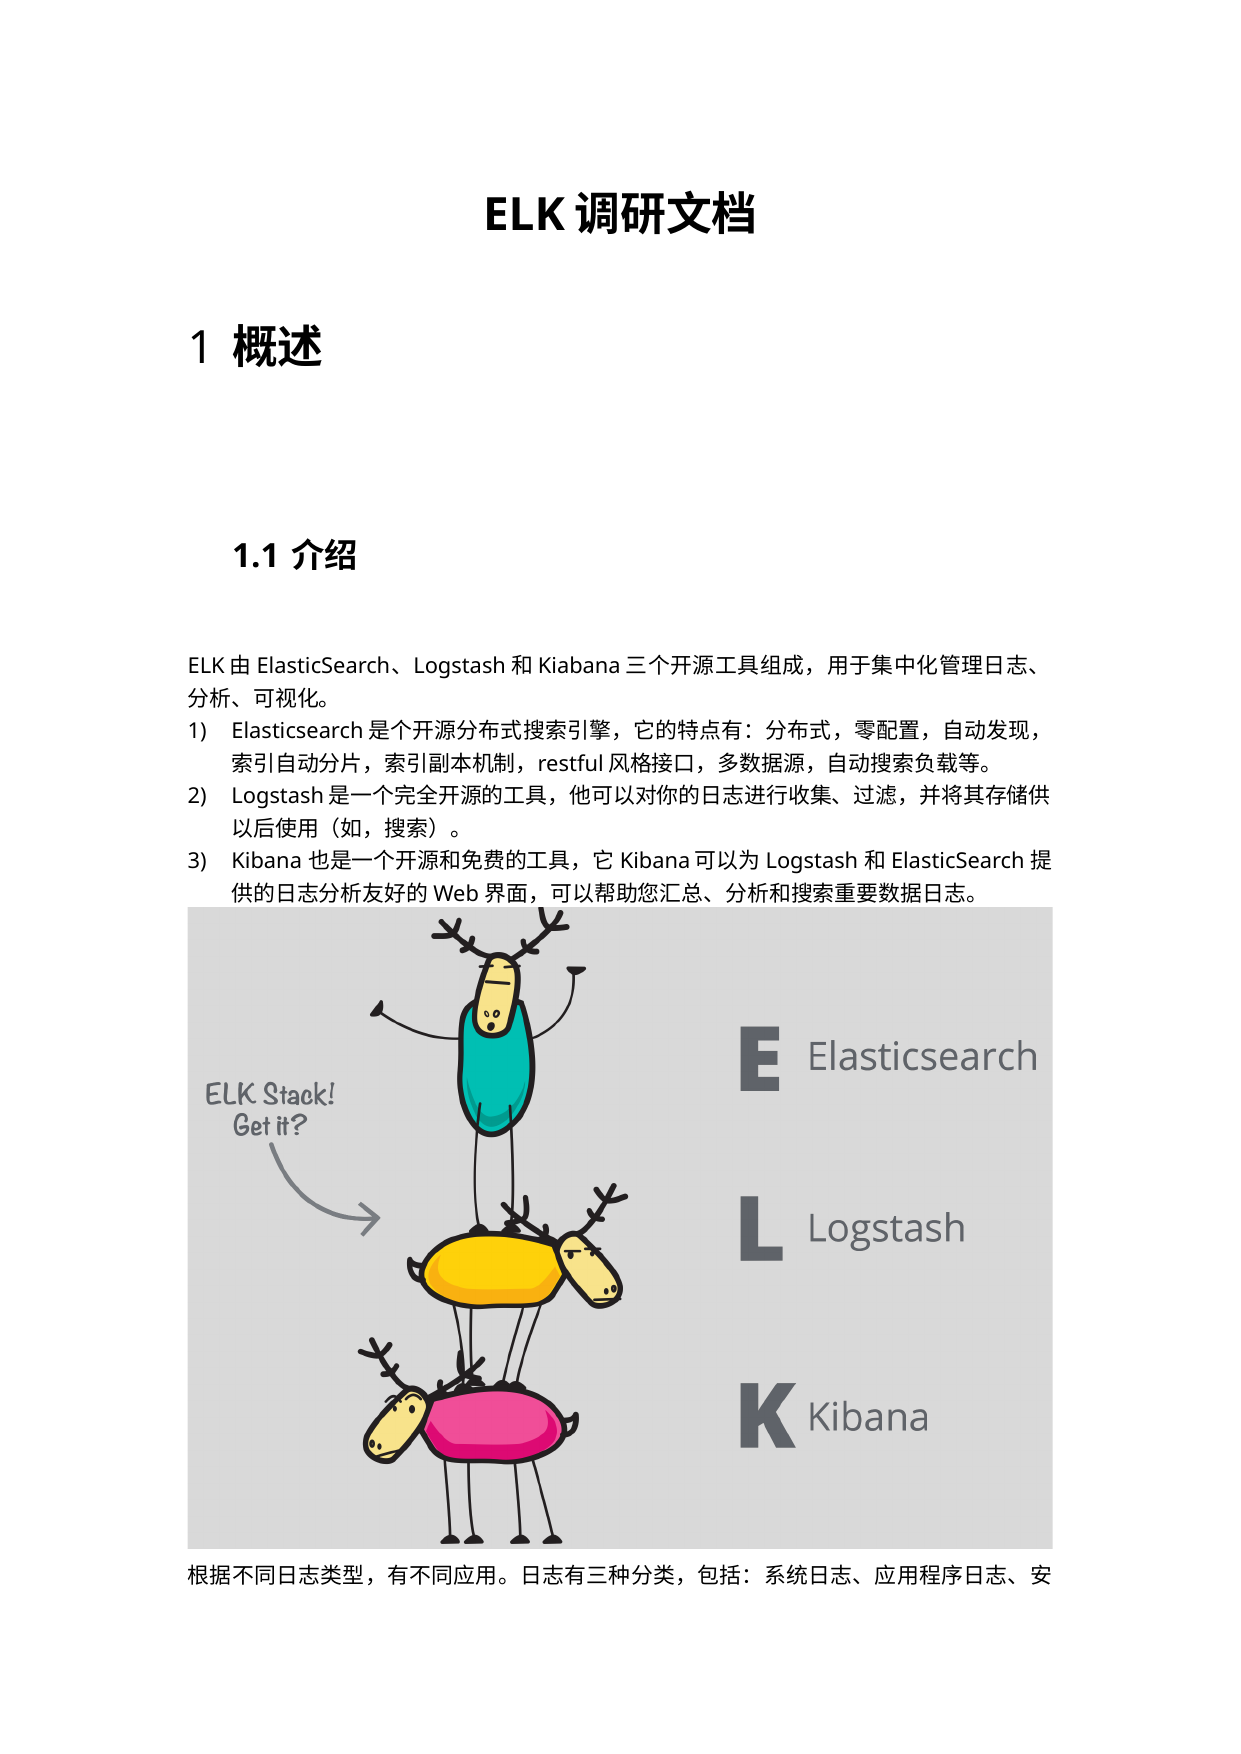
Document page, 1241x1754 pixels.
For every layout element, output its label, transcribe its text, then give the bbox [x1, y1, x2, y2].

list Kibana 也是一个开源和免费的工具，它Kibana可以为 Logstash 和 ElasticSearch 提供的日志分析友好的 Web 界面，可以帮助您汇总、分析和搜索重要数据日志。 [187, 843, 1053, 907]
list Logstash是一个完全开源的工具，他可以对你的日志进行收集、过滤，并将其存储供以后使用（如，搜索）。 [187, 778, 1053, 843]
subtitle 介绍 [232, 521, 1053, 586]
subtitle 概述 [187, 295, 1053, 392]
text ELK调研文档 [187, 162, 1053, 259]
text ELK由ElasticSearch、Logstash和Kiabana三个开源工具组成，用于集中化管理日志、分析、可视化。 [187, 648, 1053, 713]
list Elasticsearch是个开源分布式搜索引擎，它的特点有：分布式，零配置，自动发现，索引自动分片，索引副本机制，restful风格接口，多数据源，自动搜索负载等。 [187, 713, 1053, 778]
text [187, 1558, 1053, 1590]
picture [187, 907, 1053, 1549]
